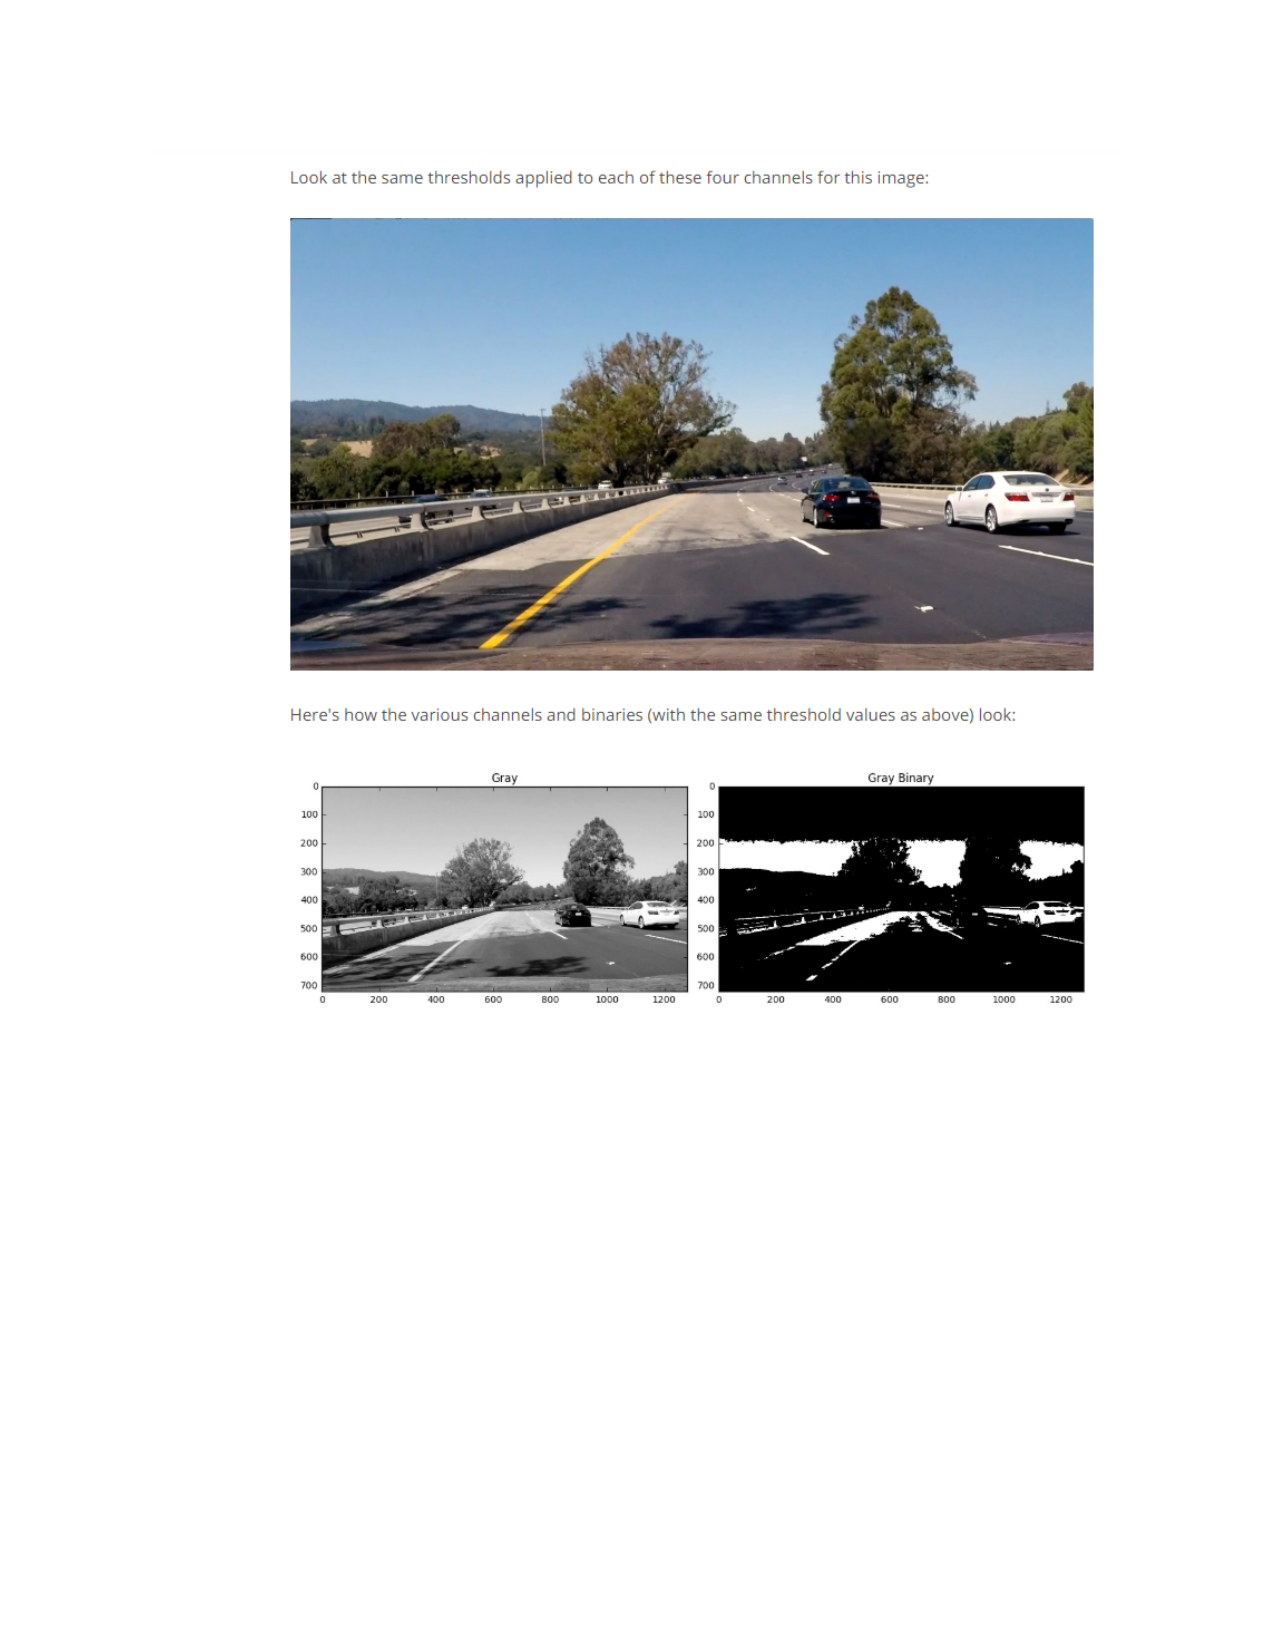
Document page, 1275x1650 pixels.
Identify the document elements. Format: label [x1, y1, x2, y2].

picture [150, 150, 1125, 1024]
